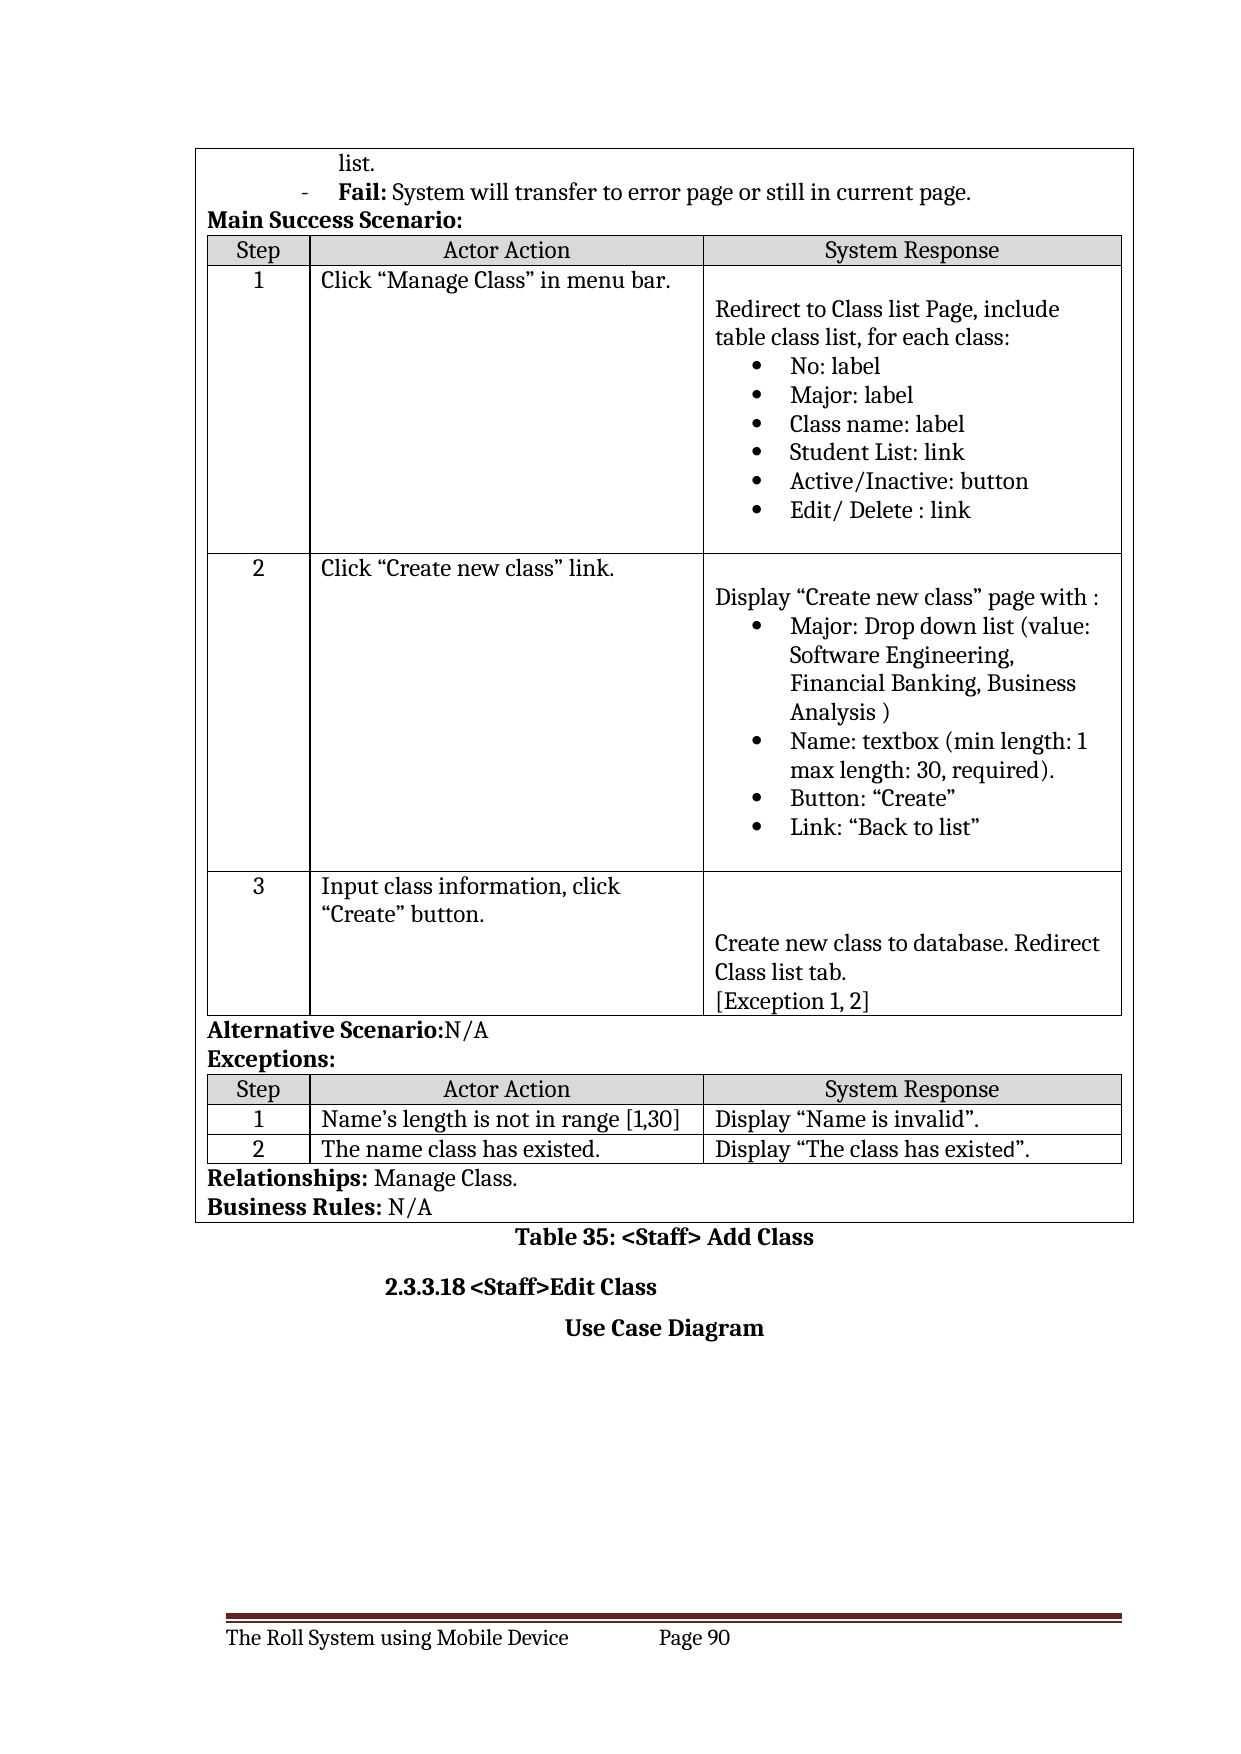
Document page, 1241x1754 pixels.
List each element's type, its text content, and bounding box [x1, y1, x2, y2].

subtitle Use Case Diagram [207, 1314, 1122, 1342]
subtitle <Staff>Edit Class [385, 1272, 1122, 1301]
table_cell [196, 149, 1133, 1222]
